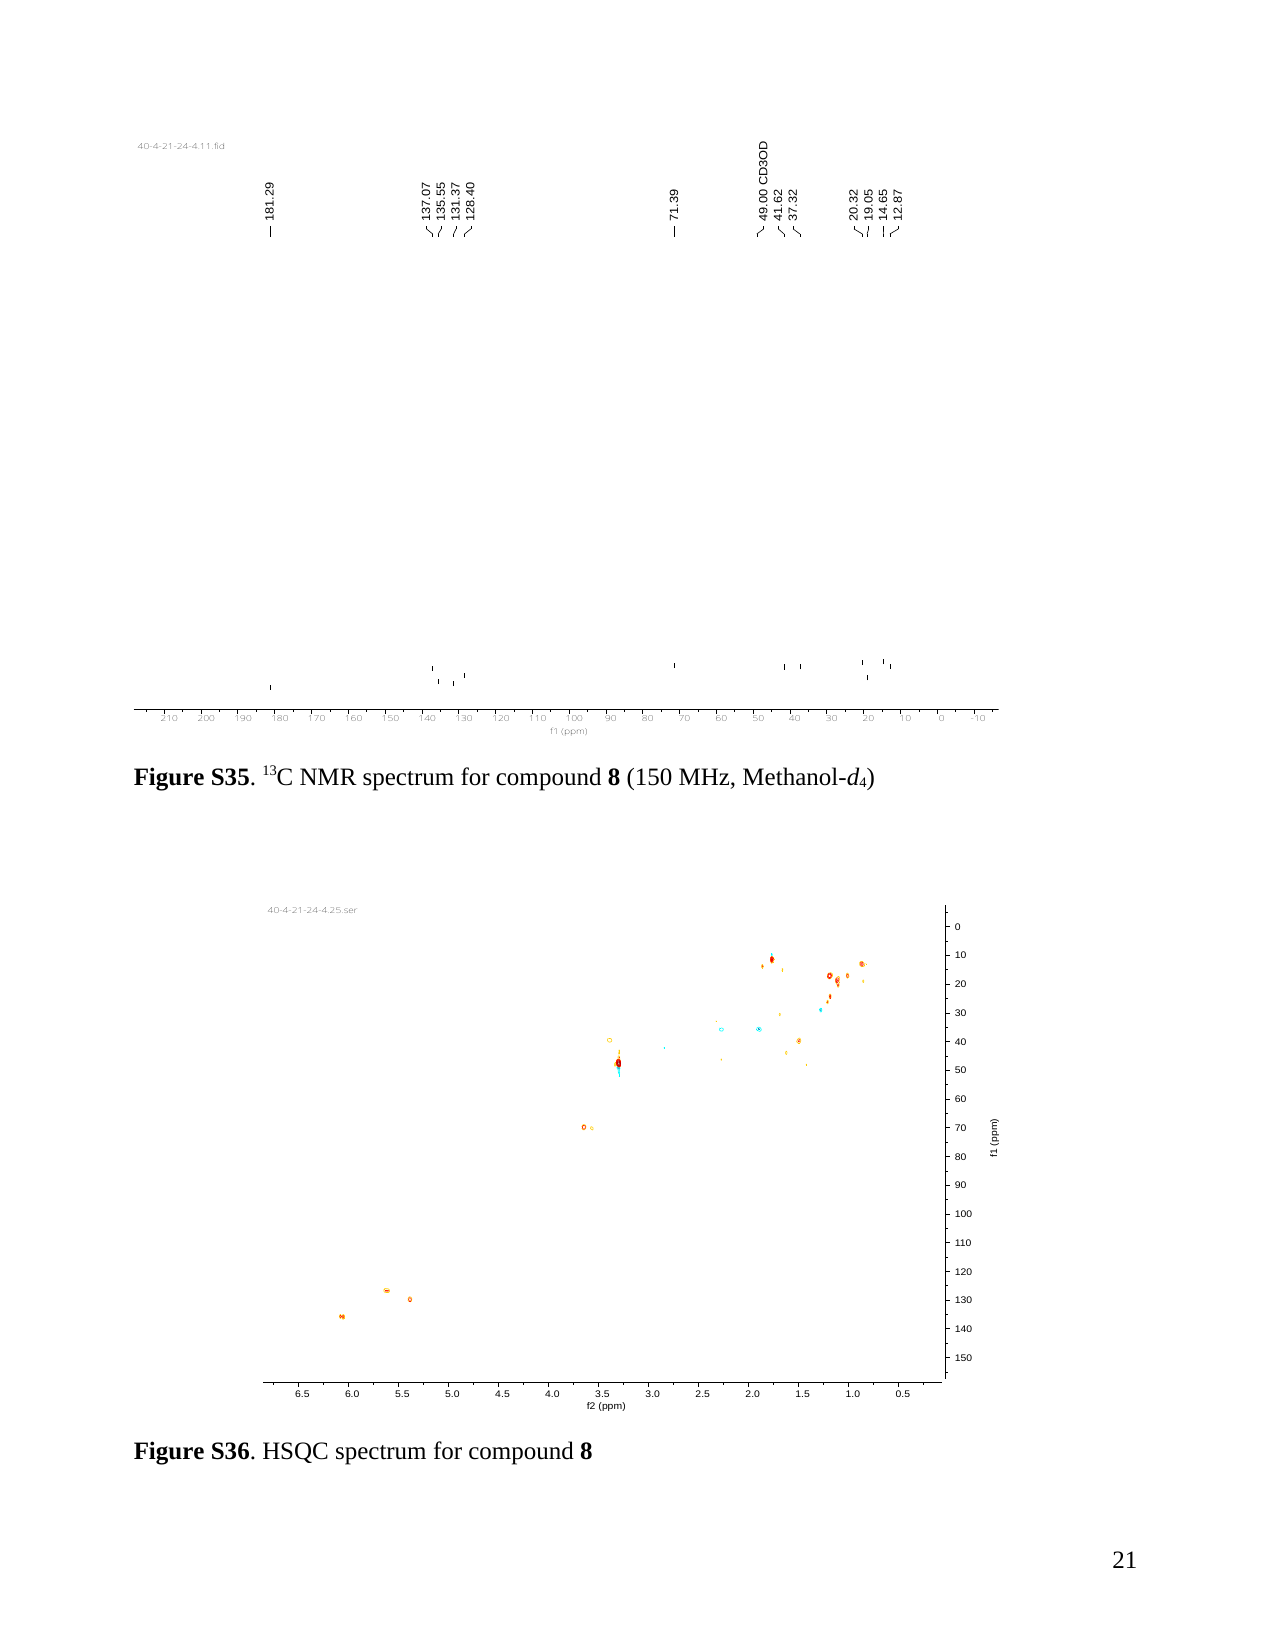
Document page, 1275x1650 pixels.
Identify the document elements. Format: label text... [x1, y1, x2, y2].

subtitle Figure S35. 13C NMR spectrum for compound 8 (150 MHz, Methanol-d4) [133, 762, 1152, 791]
subtitle Figure S36. HSQC spectrum for compound 8 [133, 1436, 1152, 1465]
